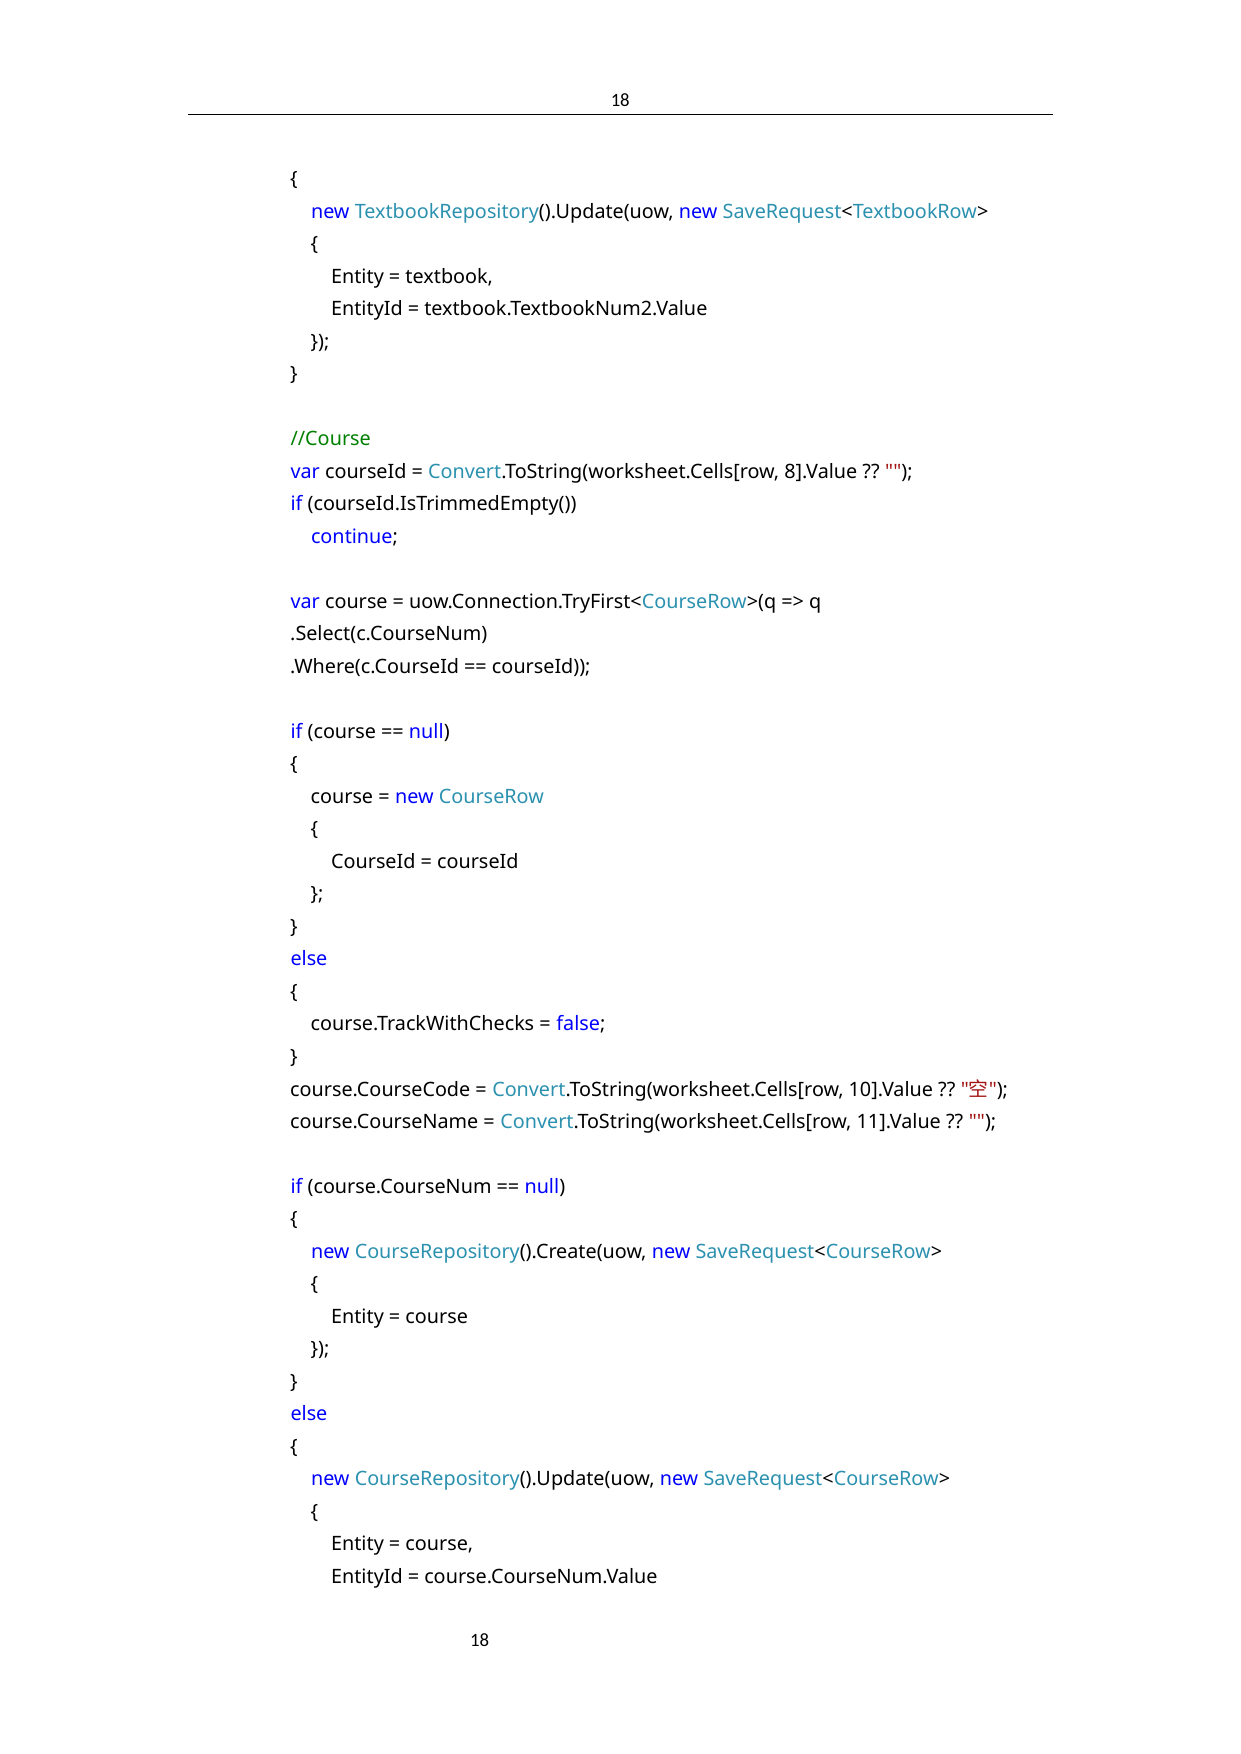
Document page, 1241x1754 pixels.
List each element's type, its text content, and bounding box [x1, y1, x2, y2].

text { [187, 162, 1053, 194]
text var courseId = Convert.ToString(worksheet.Cells[row, 8].Value ?? ""); [187, 454, 1053, 487]
text }); [187, 324, 1053, 357]
text { [187, 227, 1053, 259]
text //Course [187, 422, 1053, 454]
text new CourseRepository().Create(uow, new SaveRequest<CourseRow> [187, 1234, 1053, 1267]
text .Select(c.CourseNum) [187, 617, 1053, 649]
text if (courseId.IsTrimmedEmpty()) [187, 487, 1053, 519]
text Entity = textbook, [187, 259, 1053, 292]
text EntityId = course.CourseNum.Value [187, 1559, 1053, 1592]
text continue; [187, 519, 1053, 552]
text if (course.CourseNum == null) [187, 1169, 1053, 1202]
text var course = uow.Connection.TryFirst<CourseRow>(q => q [187, 584, 1053, 617]
text Entity = course [187, 1299, 1053, 1332]
text } [187, 357, 1053, 389]
text { [187, 812, 1053, 844]
text { [187, 1267, 1053, 1299]
text { [187, 1202, 1053, 1234]
text else [187, 942, 1053, 974]
text .Where(c.CourseId == courseId)); [187, 649, 1053, 682]
text { [187, 1429, 1053, 1462]
text course = new CourseRow [187, 779, 1053, 812]
text course.CourseCode = Convert.ToString(worksheet.Cells[row, 10].Value ?? "空"); [187, 1072, 1053, 1104]
text course.TrackWithChecks = false; [187, 1007, 1053, 1039]
text }); [187, 1332, 1053, 1364]
text { [187, 974, 1053, 1007]
text course.CourseName = Convert.ToString(worksheet.Cells[row, 11].Value ?? ""); [187, 1104, 1053, 1137]
text else [187, 1397, 1053, 1429]
text } [187, 1039, 1053, 1072]
text }; [187, 877, 1053, 909]
text EntityId = textbook.TextbookNum2.Value [187, 292, 1053, 324]
text { [187, 1494, 1053, 1527]
text Entity = course, [187, 1527, 1053, 1559]
text } [187, 1364, 1053, 1397]
text new TextbookRepository().Update(uow, new SaveRequest<TextbookRow> [187, 194, 1053, 227]
text if (course == null) [187, 714, 1053, 747]
text CourseId = courseId [187, 844, 1053, 877]
text { [187, 747, 1053, 779]
text new CourseRepository().Update(uow, new SaveRequest<CourseRow> [187, 1462, 1053, 1494]
text } [187, 909, 1053, 942]
